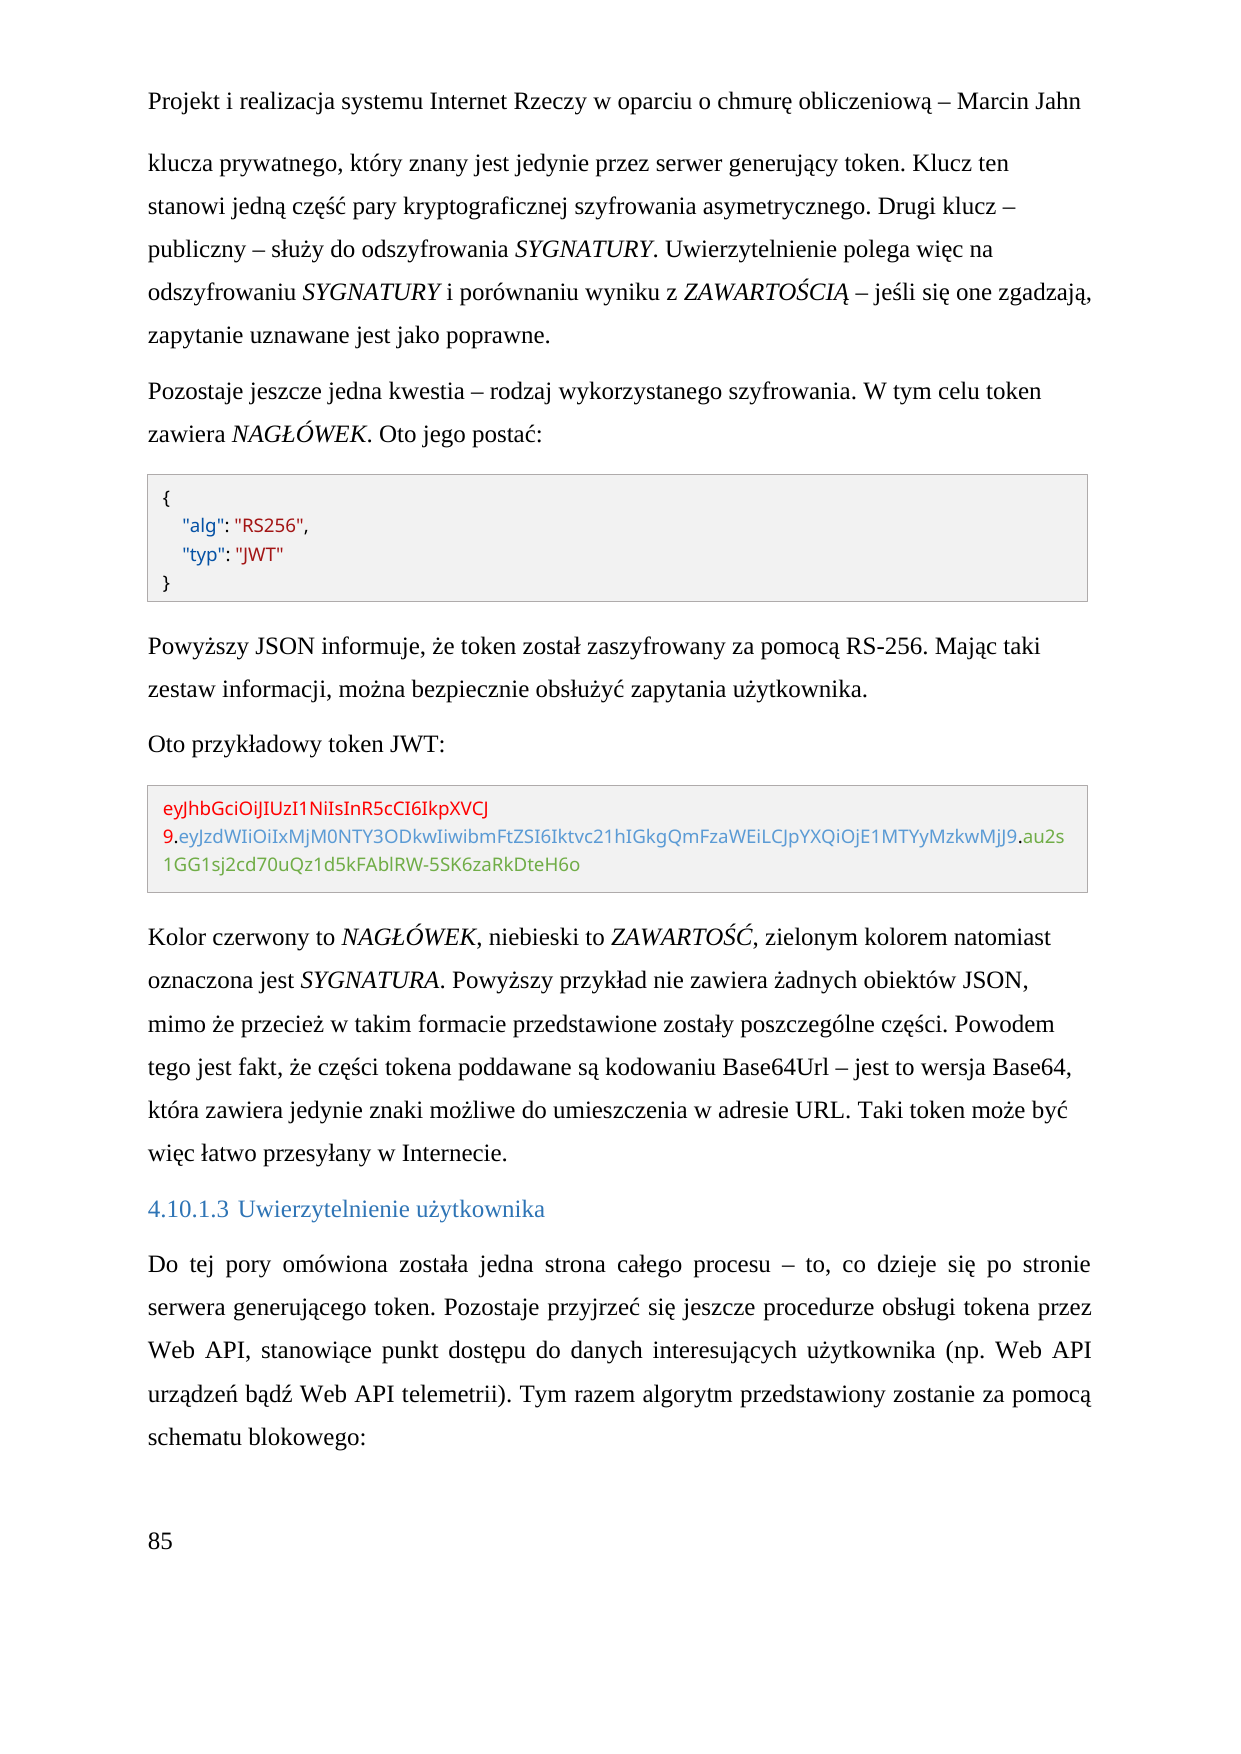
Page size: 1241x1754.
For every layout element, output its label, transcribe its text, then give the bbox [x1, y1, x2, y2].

text Kolor czerwony to NAGŁÓWEK, niebieski to ZAWARTOŚĆ, zielonym kolorem natomiast oznaczona jest SYGNATURA. Powyższy przykład nie zawiera żadnych obiektów JSON, mimo że przecież w takim formacie przedstawione zostały poszczególne części. Powodem tego jest fakt, że części tokena poddawane są kodowaniu Base64Url – jest to wersja Base64, która zawiera jedynie znaki możliwe do umieszczenia w adresie URL. Taki token może być więc łatwo przesyłany w Internecie. [148, 922, 1093, 1167]
text Pozostaje jeszcze jedna kwestia – rodzaj wykorzystanego szyfrowania. W tym celu token zawiera NAGŁÓWEK. Oto jego postać: [148, 376, 1093, 448]
text Oto przykładowy token JWT: [148, 729, 1093, 758]
text Powyższy JSON informuje, że token został zaszyfrowany za pomocą RS-256. Mając taki zestaw informacji, można bezpiecznie obsłużyć zapytania użytkownika. [148, 631, 1093, 703]
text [148, 148, 1093, 349]
subtitle Uwierzytelnienie użytkownika [148, 1194, 1093, 1222]
text Do tej pory omówiona została jedna strona całego procesu – to, co dzieje się po stronie serwera generującego token. Pozostaje przyjrzeć się jeszcze procedurze obsługi tokena przez Web API, stanowiące punkt dostępu do danych interesujących użytkownika (np. Web API urządzeń bądź Web API telemetrii). Tym razem algorytm przedstawiony zostanie za pomocą schematu blokowego: [148, 1249, 1093, 1451]
